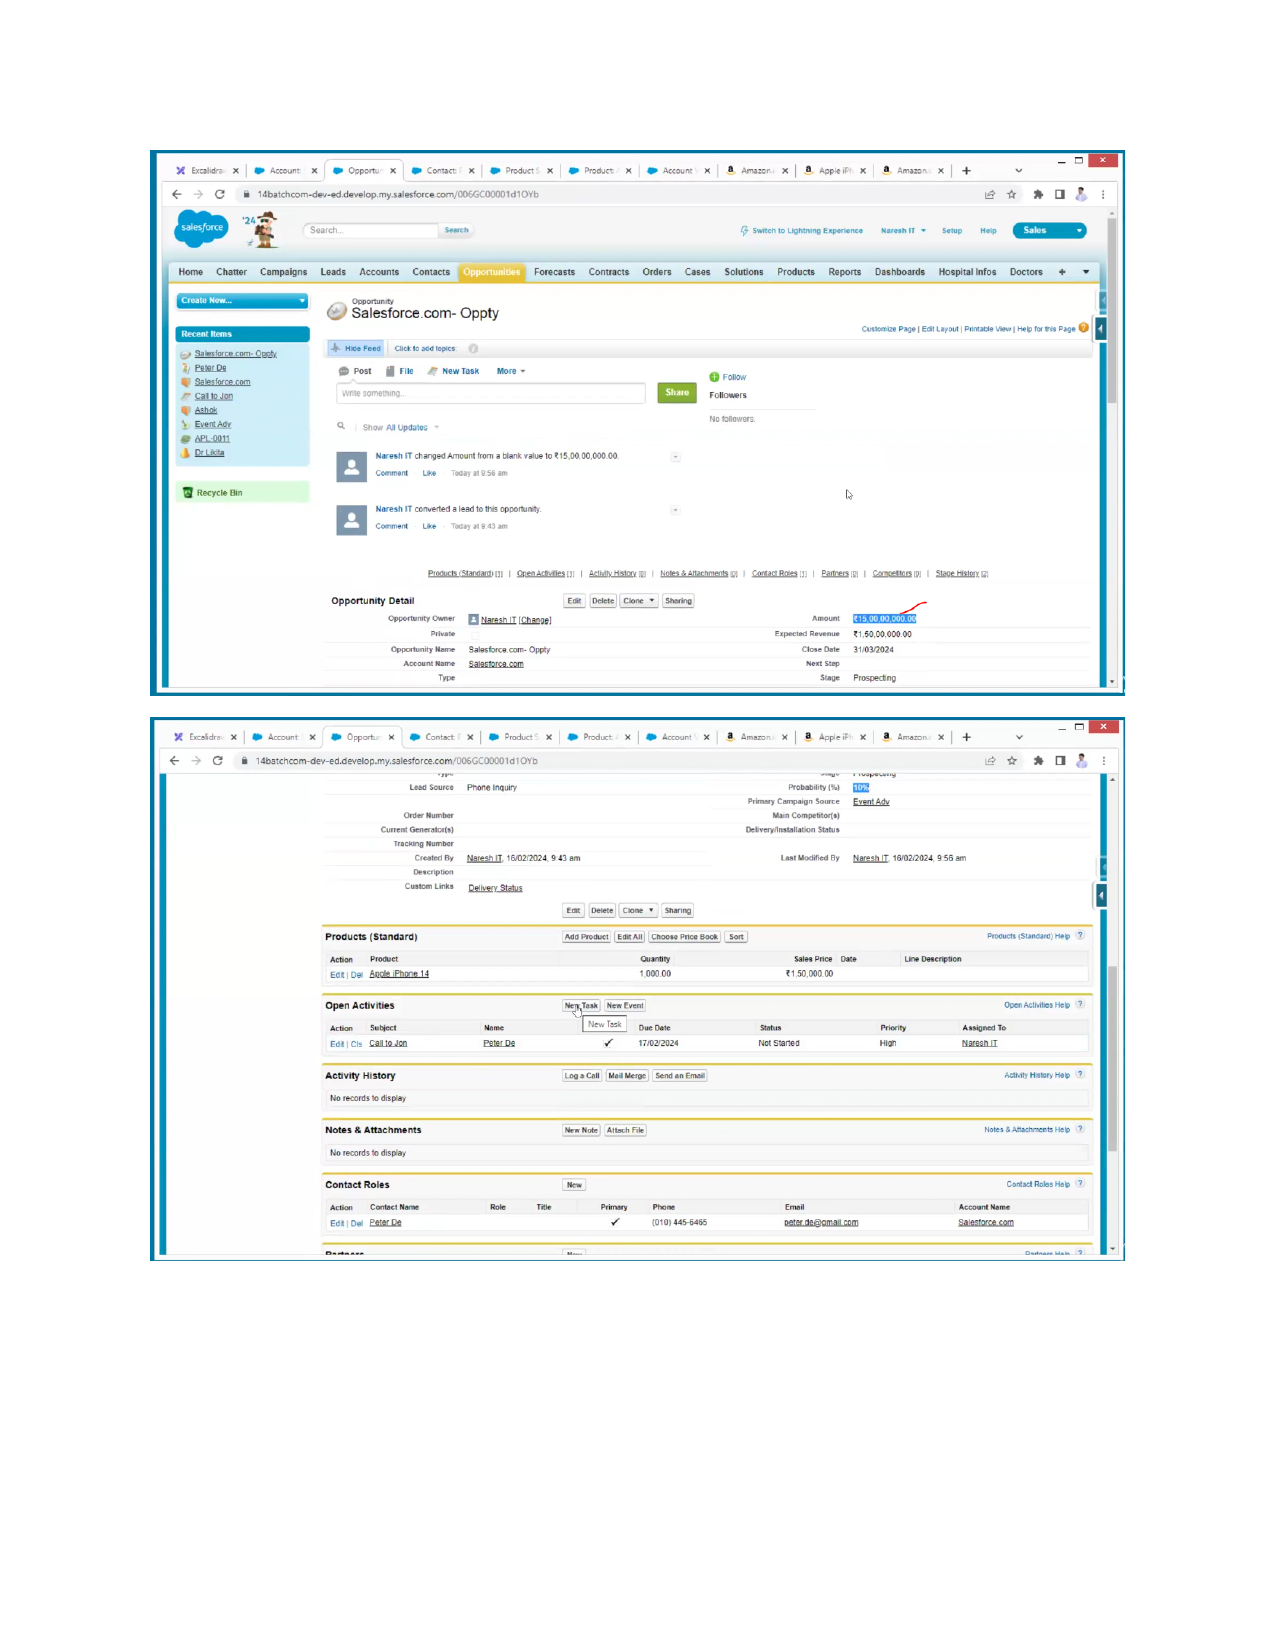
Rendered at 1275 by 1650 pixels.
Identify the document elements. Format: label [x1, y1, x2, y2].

picture [155, 720, 1125, 1261]
picture [157, 154, 1125, 692]
